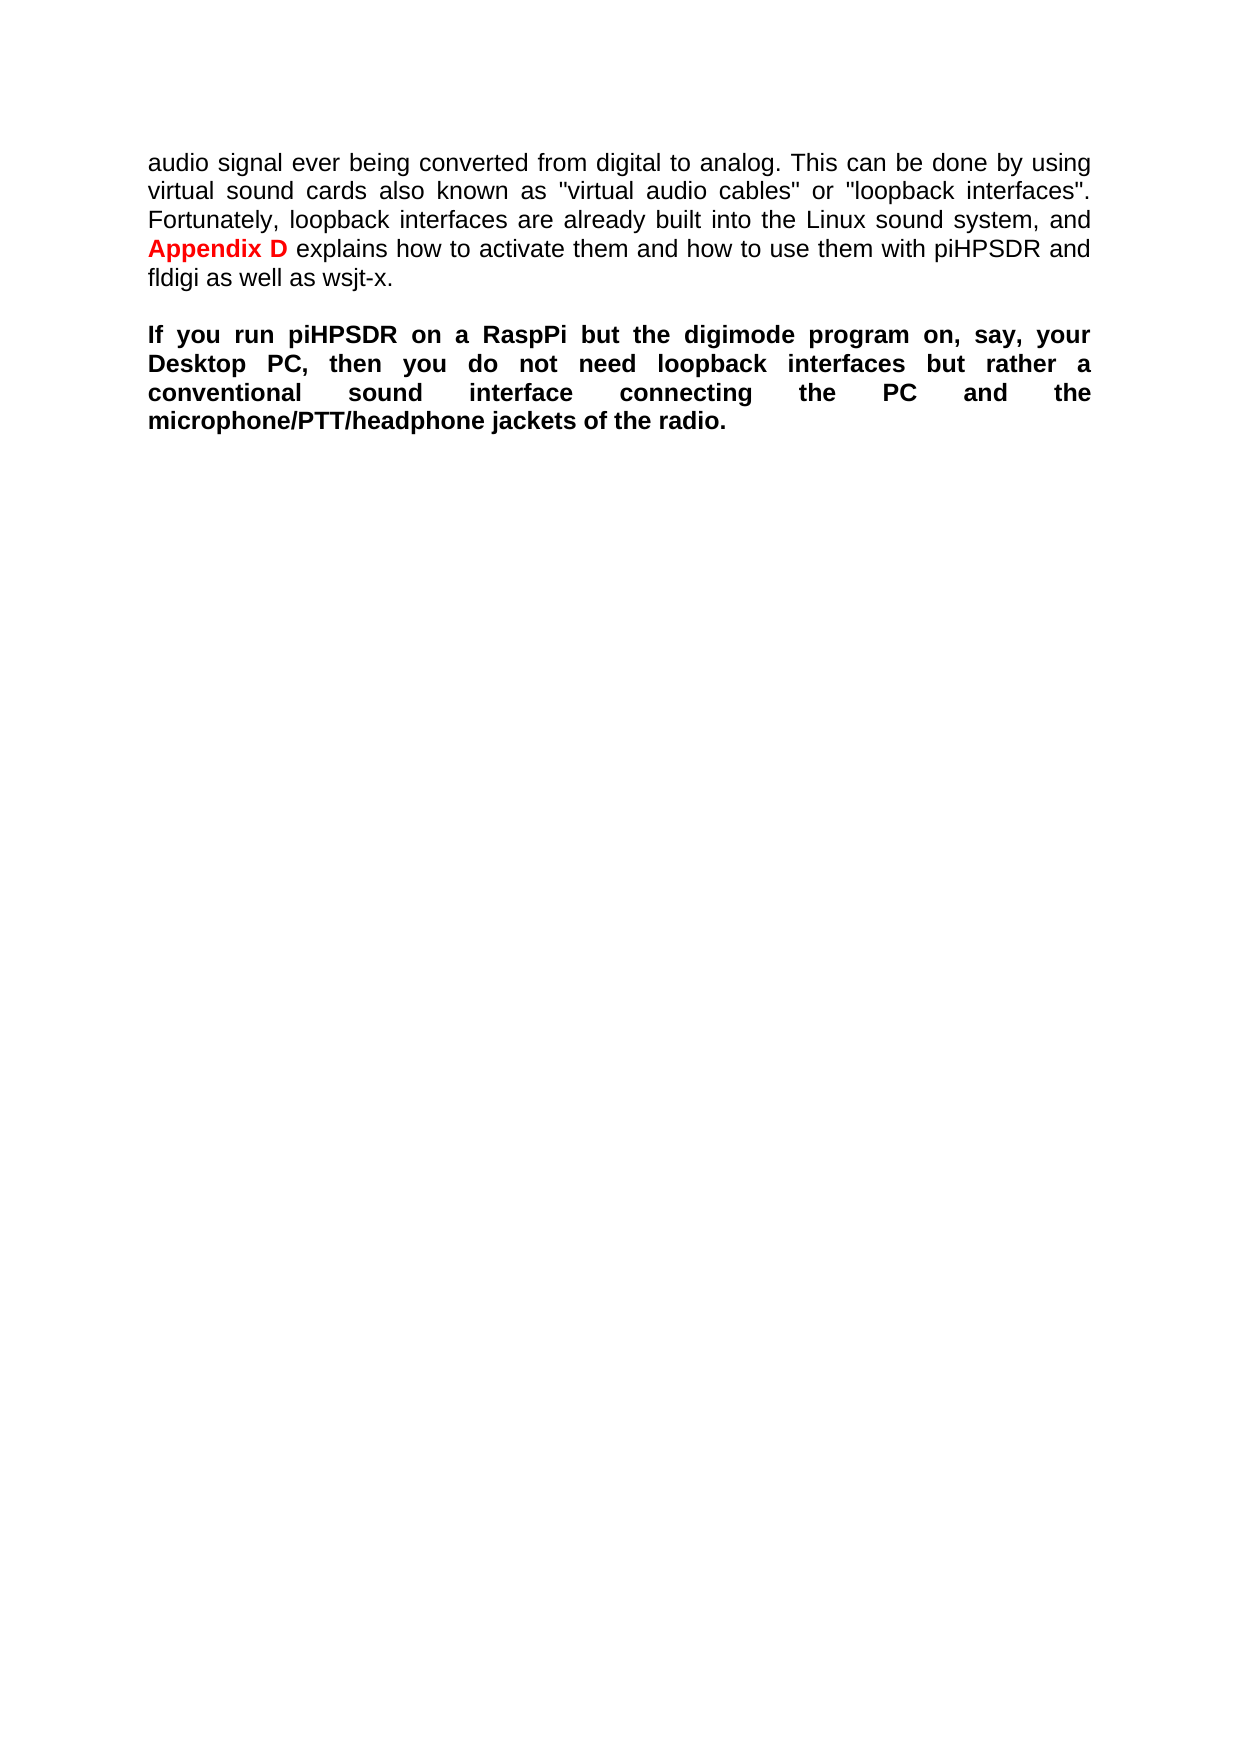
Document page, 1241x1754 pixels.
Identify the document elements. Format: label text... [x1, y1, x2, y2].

text If you run piHPSDR on a RaspPi but the digimode program on, say, your Desktop PC, then you do not need loopback interfaces but rather a conventional sound interface connecting the PC and the microphone/PTT/headphone jackets of the radio. [148, 320, 1093, 435]
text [148, 148, 1093, 291]
